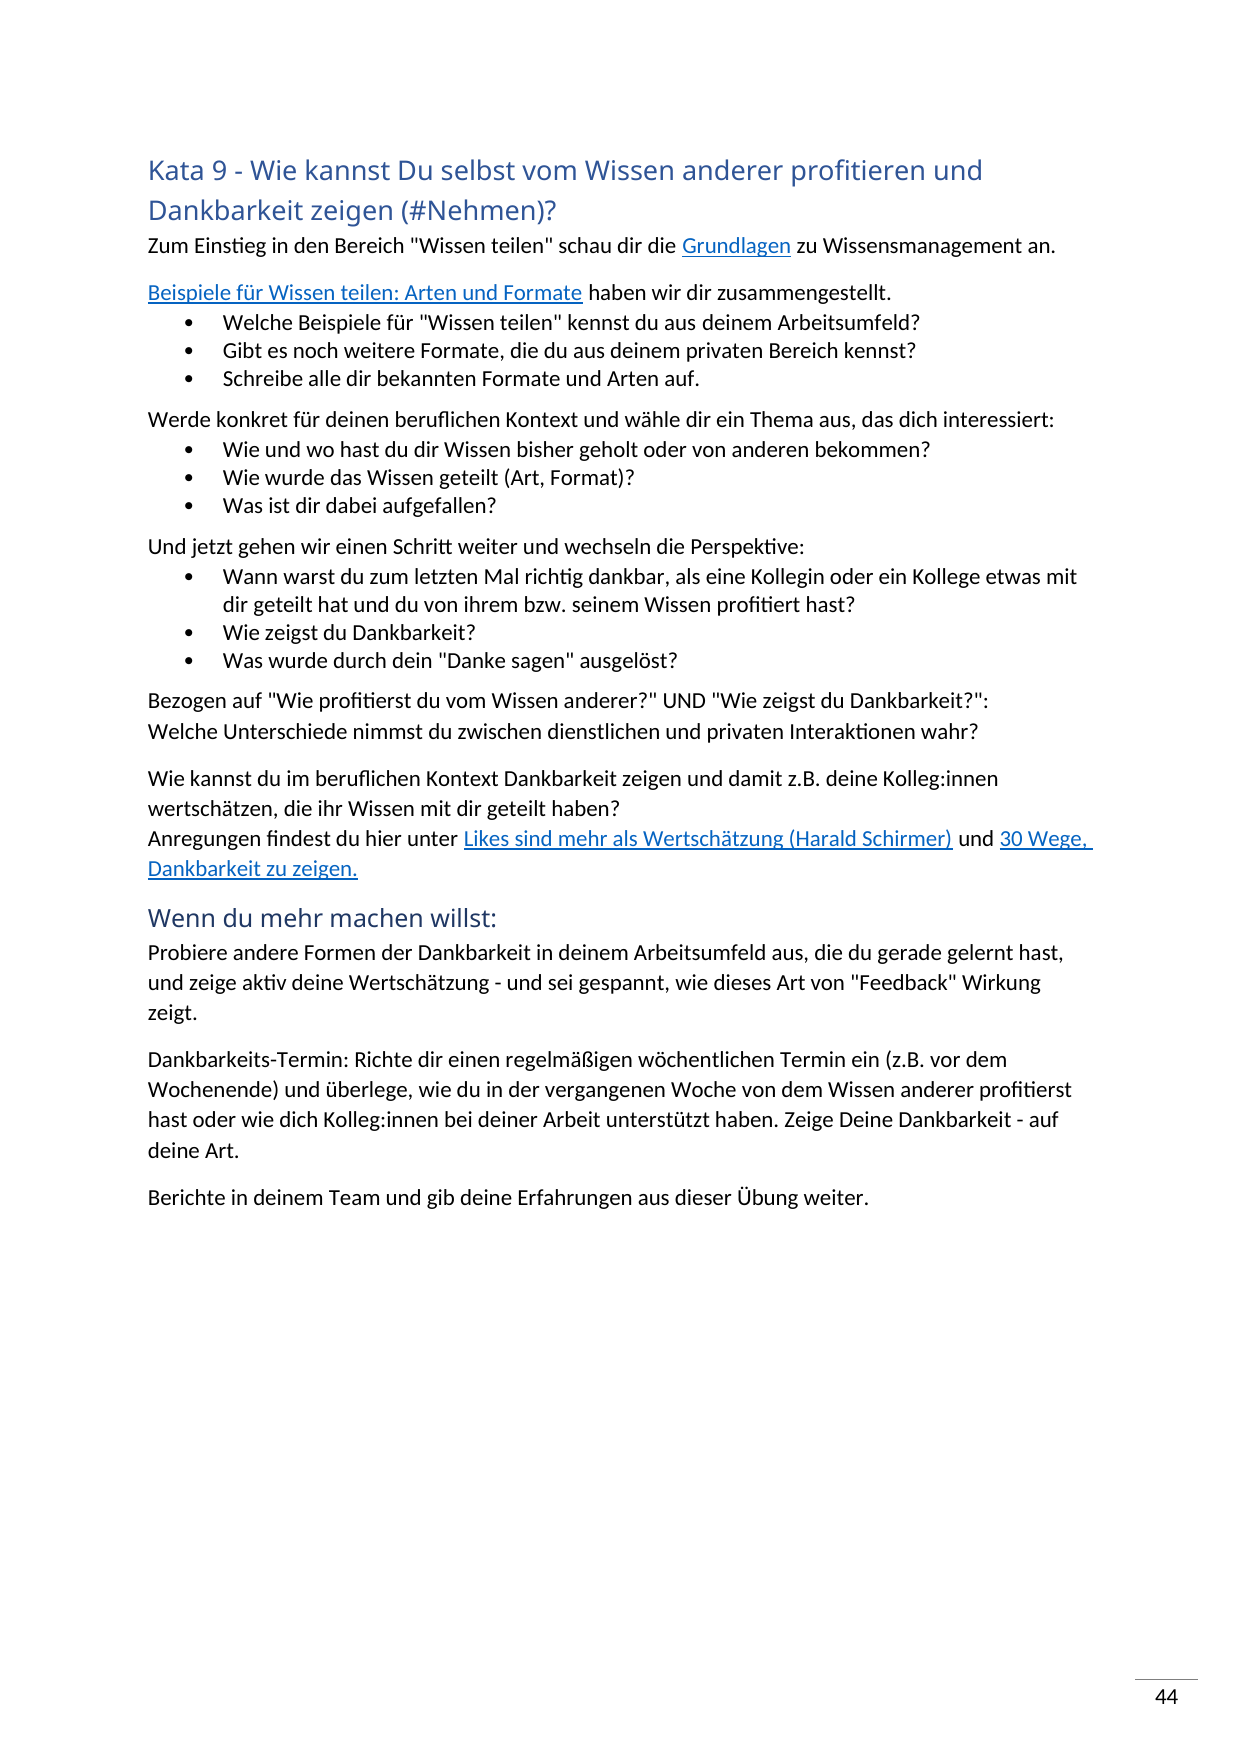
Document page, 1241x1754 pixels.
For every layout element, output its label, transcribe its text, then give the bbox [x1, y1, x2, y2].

list Was ist dir dabei aufgefallen? [185, 491, 1093, 519]
text Zum Einstieg in den Bereich "Wissen teilen" schau dir die Grundlagen zu Wissensmanagement an. [148, 231, 1093, 259]
list Wie zeigst du Dankbarkeit? [185, 618, 1093, 646]
text Dankbarkeits-Termin: Richte dir einen regelmäßigen wöchentlichen Termin ein (z.B. vor dem Wochenende) und überlege, wie du in der vergangenen Woche von dem Wissen anderer profitierst hast oder wie dich Kolleg:innen bei deiner Arbeit unterstützt haben. Zeige Deine Dankbarkeit - auf deine Art. [148, 1045, 1093, 1164]
subtitle Kata 9 - Wie kannst Du selbst vom Wissen anderer profitieren und Dankbarkeit zeigen (#Nehmen)? [148, 152, 1093, 228]
list Wie und wo hast du dir Wissen bisher geholt oder von anderen bekommen? [185, 435, 1093, 463]
text Und jetzt gehen wir einen Schritt weiter und wechseln die Perspektive: [148, 532, 1093, 560]
text Bezogen auf "Wie profitierst du vom Wissen anderer?" UND "Wie zeigst du Dankbarkeit?": Welche Unterschiede nimmst du zwischen dienstlichen und privaten Interaktionen wahr? [148, 687, 1093, 745]
text Werde konkret für deinen beruflichen Kontext und wähle dir ein Thema aus, das dich interessiert: [148, 405, 1093, 433]
list Schreibe alle dir bekannten Formate und Arten auf. [185, 364, 1093, 392]
list Wie wurde das Wissen geteilt (Art, Format)? [185, 463, 1093, 491]
list Wann warst du zum letzten Mal richtig dankbar, als eine Kollegin oder ein Kollege etwas mit dir geteilt hat und du von ihrem bzw. seinem Wissen profitiert hast? [185, 562, 1093, 618]
list Welche Beispiele für "Wissen teilen" kennst du aus deinem Arbeitsumfeld? [185, 308, 1093, 336]
list Was wurde durch dein "Danke sagen" ausgelöst? [185, 646, 1093, 674]
text Probiere andere Formen der Dankbarkeit in deinem Arbeitsumfeld aus, die du gerade gelernt hast, und zeige aktiv deine Wertschätzung - und sei gespannt, wie dieses Art von "Feedback" Wirkung zeigt. [148, 938, 1093, 1026]
text Beispiele für Wissen teilen: Arten und Formate haben wir dir zusammengestellt. [148, 278, 1093, 306]
subtitle Wenn du mehr machen willst: [148, 901, 1093, 935]
text Berichte in deinem Team und gib deine Erfahrungen aus dieser Übung weiter. [148, 1183, 1093, 1211]
list Gibt es noch weitere Formate, die du aus deinem privaten Bereich kennst? [185, 336, 1093, 364]
text Wie kannst du im beruflichen Kontext Dankbarkeit zeigen und damit z.B. deine Kolleg:innen wertschätzen, die ihr Wissen mit dir geteilt haben? Anregungen findest du hier unter Likes sind mehr als Wertschätzung (Harald Schirmer) und 30 Wege, Dankbarkeit zu zeigen. [148, 764, 1093, 882]
